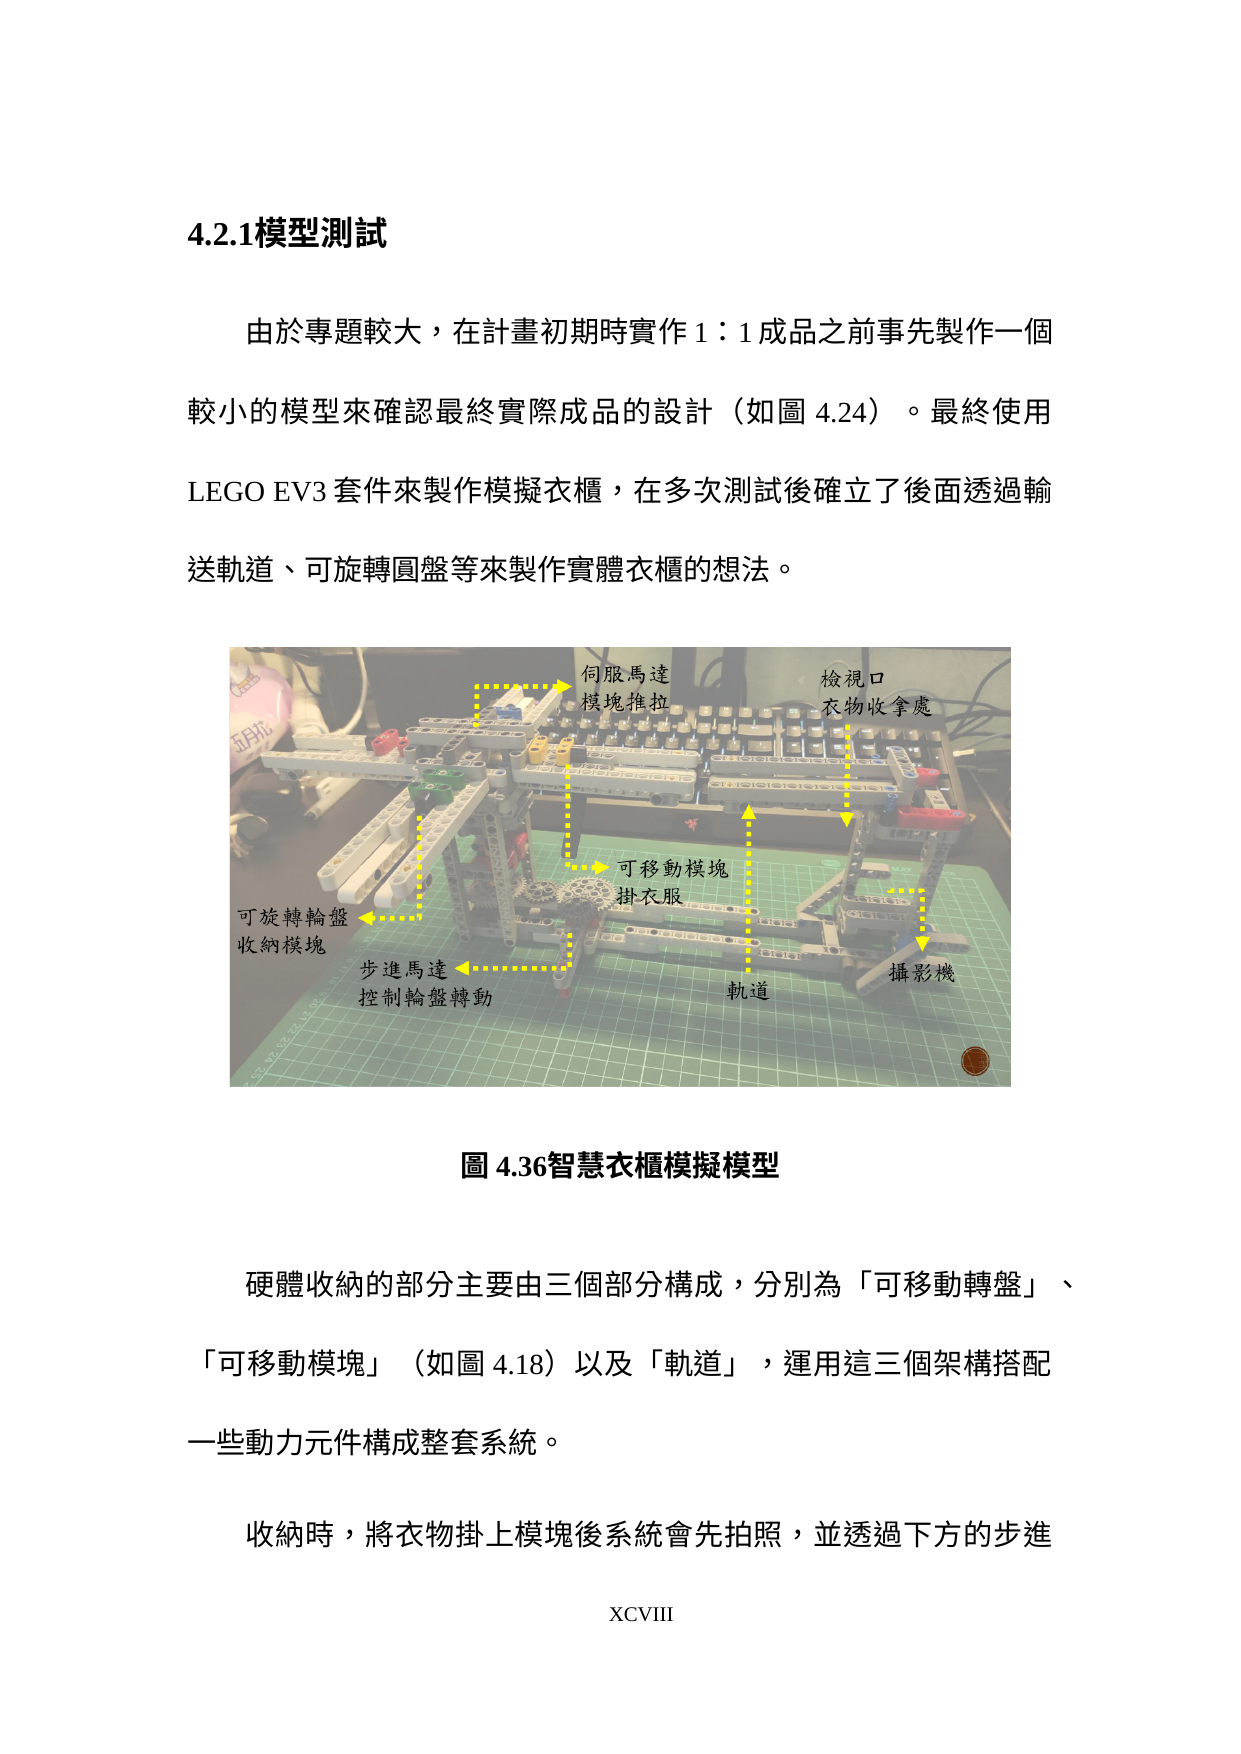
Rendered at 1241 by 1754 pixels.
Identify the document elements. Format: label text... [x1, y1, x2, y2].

picture [229, 647, 1011, 1087]
subtitle 模型測試 [187, 191, 1053, 271]
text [187, 1493, 1053, 1573]
text 硬體收納的部分主要由三個部分構成，分別為「可移動轉盤」、「可移動模塊」（如圖4.18）以及「軌道」，運用這三個架構搭配一些動力元件構成整套系統。 [187, 1243, 1053, 1481]
text 由於專題較大，在計畫初期時實作1：1成品之前事先製作一個較小的模型來確認最終實際成品的設計（如圖4.24）。最終使用LEGO EV3套件來製作模擬衣櫃，在多次測試後確立了後面透過輸送軌道、可旋轉圓盤等來製作實體衣櫃的想法。 [187, 290, 1053, 608]
